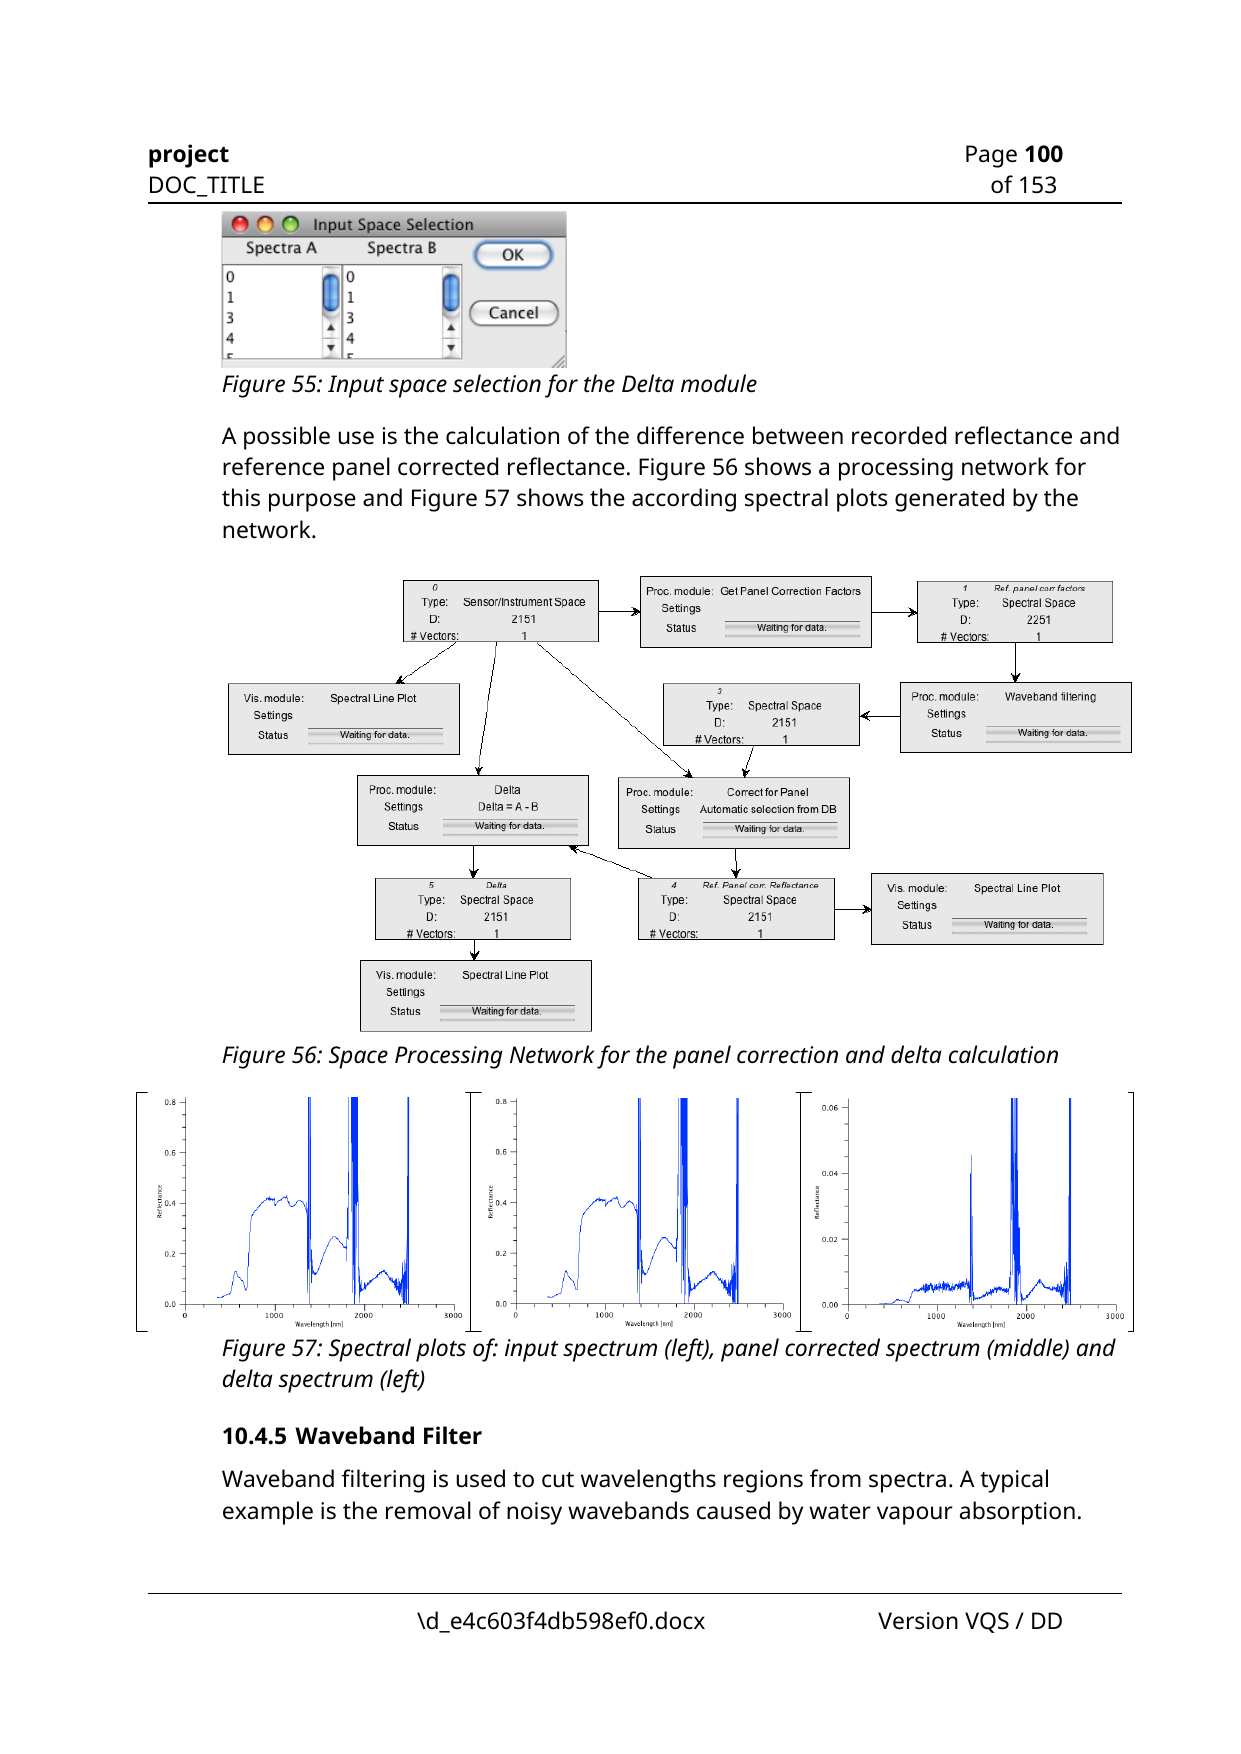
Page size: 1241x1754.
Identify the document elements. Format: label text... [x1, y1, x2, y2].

table_header [466, 1093, 470, 1331]
picture [811, 1092, 1129, 1332]
table_header [1129, 1093, 1133, 1331]
table_header [796, 1093, 800, 1331]
picture [481, 1092, 796, 1332]
text Waveband filtering is used to cut wavelengths regions from spectra. A typical example is the removal of noisy wavebands caused by water vapour absorption. [222, 1463, 1122, 1526]
subtitle Waveband Filter [222, 1420, 1122, 1451]
picture [221, 565, 1137, 1040]
table_header [471, 1093, 481, 1331]
picture [221, 211, 567, 368]
table_header [137, 1093, 147, 1331]
table_header [801, 1093, 811, 1331]
picture [147, 1092, 466, 1332]
